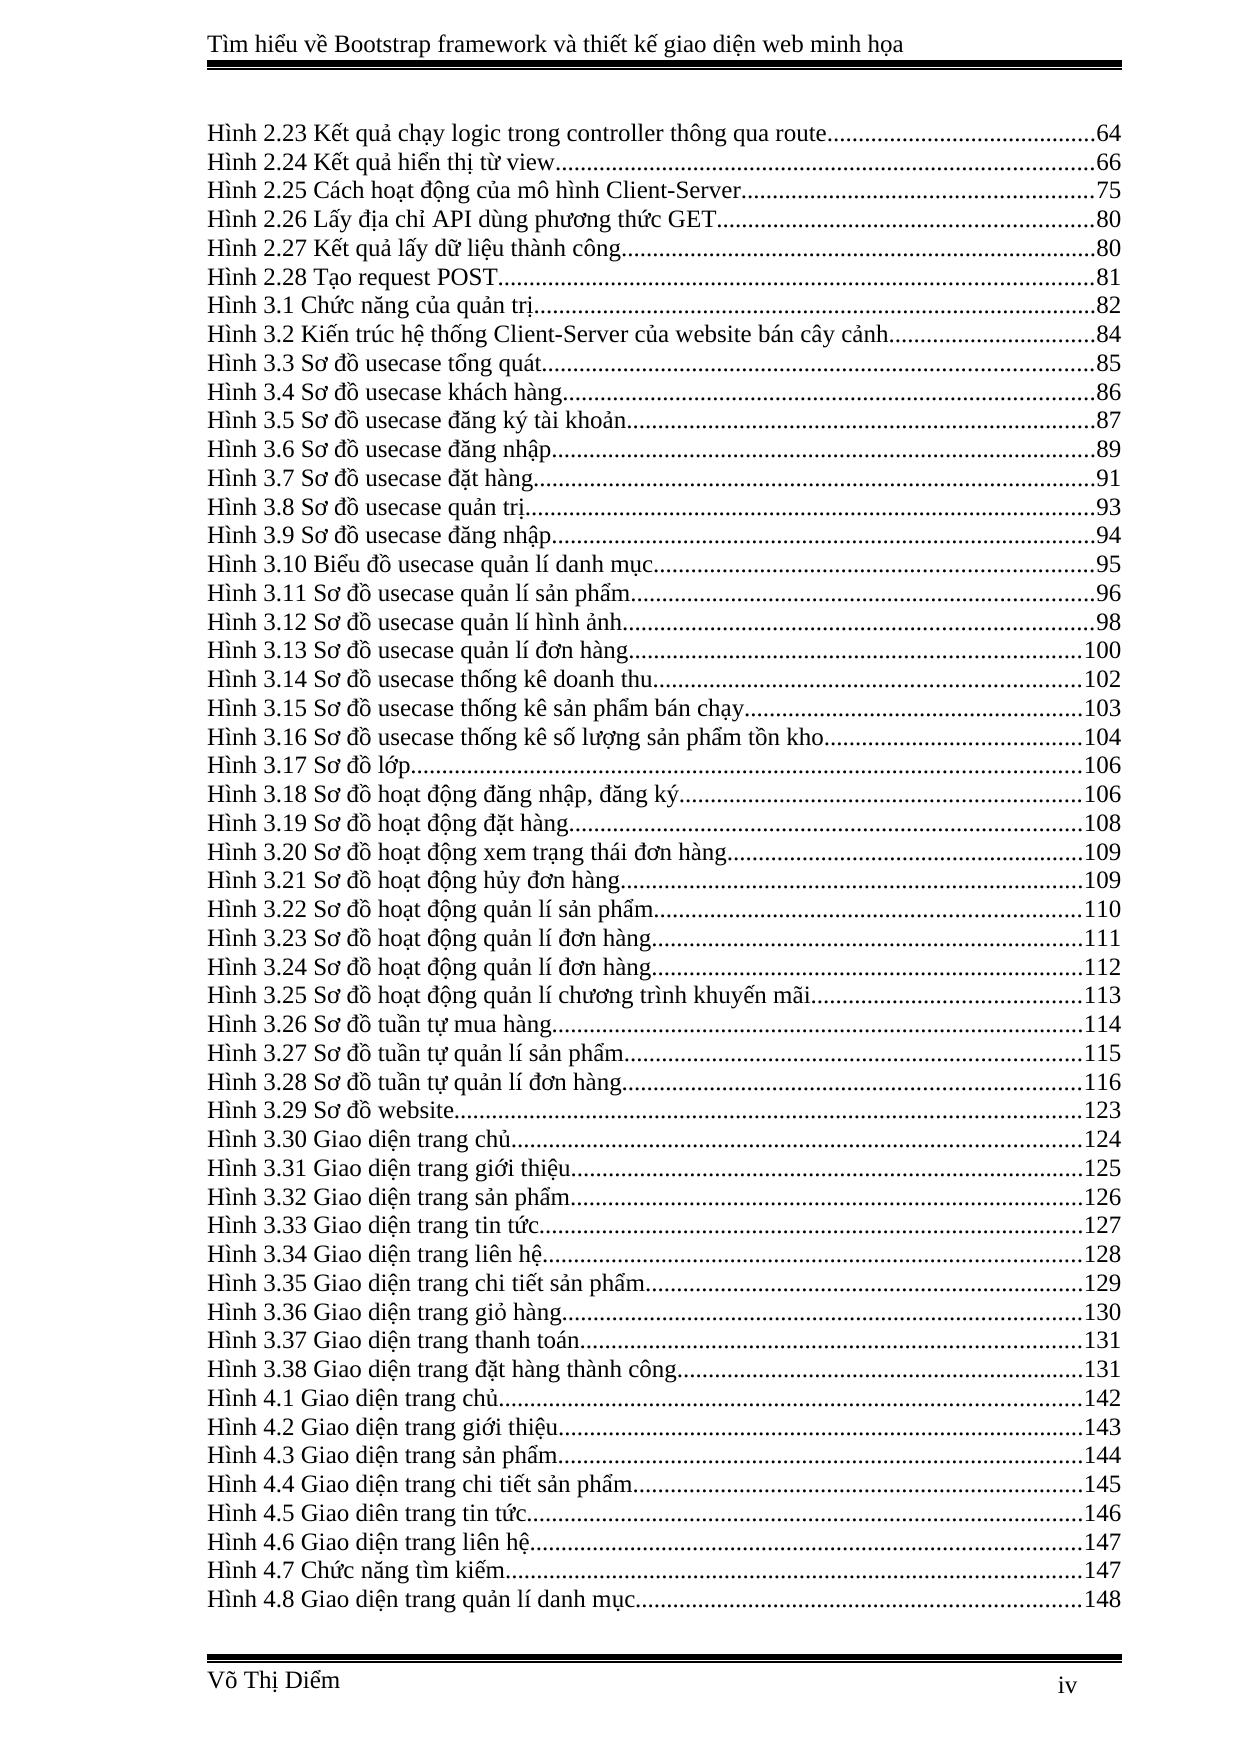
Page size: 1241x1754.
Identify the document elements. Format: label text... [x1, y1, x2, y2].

text Hình 3.10 Biểu đồ usecase quản lí danh mục 95 [207, 549, 1122, 578]
text Hình 3.5 Sơ đồ usecase đăng ký tài khoản 87 [207, 406, 1122, 434]
text Hình 2.25 Cách hoạt động của mô hình Client-Server 75 [207, 176, 1122, 204]
text Hình 3.21 Sơ đồ hoạt động hủy đơn hàng 109 [207, 866, 1122, 894]
text Hình 4.1 Giao diện trang chủ 142 [207, 1383, 1122, 1412]
text Hình 3.32 Giao diện trang sản phẩm 126 [207, 1182, 1122, 1211]
text Hình 3.19 Sơ đồ hoạt động đặt hàng 108 [207, 808, 1122, 837]
text Hình 3.38 Giao diện trang đặt hàng thành công 131 [207, 1354, 1122, 1383]
text Hình 3.22 Sơ đồ hoạt động quản lí sản phẩm 110 [207, 894, 1122, 923]
text Hình 3.15 Sơ đồ usecase thống kê sản phẩm bán chạy 103 [207, 693, 1122, 722]
text Hình 2.24 Kết quả hiển thị từ view 66 [207, 147, 1122, 176]
text Hình 4.3 Giao diện trang sản phẩm 144 [207, 1441, 1122, 1469]
text Hình 3.9 Sơ đồ usecase đăng nhập 94 [207, 521, 1122, 549]
text Hình 3.37 Giao diện trang thanh toán 131 [207, 1326, 1122, 1354]
text Hình 4.6 Giao diện trang liên hệ 147 [207, 1527, 1122, 1556]
text Hình 2.23 Kết quả chạy logic trong controller thông qua route 64 [207, 118, 1122, 147]
text Hình 3.23 Sơ đồ hoạt động quản lí đơn hàng 111 [207, 923, 1122, 952]
text Hình 3.6 Sơ đồ usecase đăng nhập 89 [207, 434, 1122, 463]
text Hình 3.17 Sơ đồ lớp 106 [207, 751, 1122, 779]
text Hình 2.26 Lấy địa chỉ API dùng phương thức GET 80 [207, 204, 1122, 233]
text Hình 4.7 Chức năng tìm kiếm 147 [207, 1556, 1122, 1584]
text Hình 3.11 Sơ đồ usecase quản lí sản phẩm 96 [207, 578, 1122, 607]
text Hình 3.25 Sơ đồ hoạt động quản lí chương trình khuyến mãi 113 [207, 981, 1122, 1009]
text Hình 3.33 Giao diện trang tin tức 127 [207, 1211, 1122, 1239]
text Hình 3.29 Sơ đồ website 123 [207, 1096, 1122, 1124]
text Hình 2.28 Tạo request POST 81 [207, 262, 1122, 291]
text Hình 3.18 Sơ đồ hoạt động đăng nhập, đăng ký 106 [207, 779, 1122, 808]
text Hình 3.36 Giao diện trang giỏ hàng 130 [207, 1297, 1122, 1326]
text Hình 3.3 Sơ đồ usecase tổng quát 85 [207, 348, 1122, 377]
text Hình 3.1 Chức năng của quản trị 82 [207, 291, 1122, 319]
text Hình 3.24 Sơ đồ hoạt động quản lí đơn hàng 112 [207, 952, 1122, 981]
text Hình 4.4 Giao diện trang chi tiết sản phẩm 145 [207, 1469, 1122, 1498]
text Hình 4.5 Giao diên trang tin tức 146 [207, 1498, 1122, 1527]
text Hình 4.8 Giao diện trang quản lí danh mục 148 [207, 1584, 1122, 1613]
text Hình 3.30 Giao diện trang chủ 124 [207, 1124, 1122, 1153]
text Hình 3.26 Sơ đồ tuần tự mua hàng 114 [207, 1009, 1122, 1038]
text Hình 3.35 Giao diện trang chi tiết sản phẩm 129 [207, 1268, 1122, 1297]
text Hình 3.16 Sơ đồ usecase thống kê số lượng sản phẩm tồn kho 104 [207, 722, 1122, 751]
text Hình 3.13 Sơ đồ usecase quản lí đơn hàng 100 [207, 636, 1122, 664]
text Hình 2.27 Kết quả lấy dữ liệu thành công 80 [207, 233, 1122, 262]
text Hình 3.20 Sơ đồ hoạt động xem trạng thái đơn hàng 109 [207, 837, 1122, 866]
text Hình 3.27 Sơ đồ tuần tự quản lí sản phẩm 115 [207, 1038, 1122, 1067]
text Hình 3.7 Sơ đồ usecase đặt hàng 91 [207, 463, 1122, 492]
text Hình 3.4 Sơ đồ usecase khách hàng 86 [207, 377, 1122, 406]
text Hình 3.2 Kiến trúc hệ thống Client-Server của website bán cây cảnh 84 [207, 319, 1122, 348]
text Hình 4.2 Giao diện trang giới thiệu 143 [207, 1412, 1122, 1441]
text Hình 3.14 Sơ đồ usecase thống kê doanh thu 102 [207, 664, 1122, 693]
text Hình 3.34 Giao diện trang liên hệ 128 [207, 1239, 1122, 1268]
text Hình 3.31 Giao diện trang giới thiệu 125 [207, 1153, 1122, 1182]
text Hình 3.12 Sơ đồ usecase quản lí hình ảnh 98 [207, 607, 1122, 636]
text Hình 3.28 Sơ đồ tuần tự quản lí đơn hàng 116 [207, 1067, 1122, 1096]
text Hình 3.8 Sơ đồ usecase quản trị 93 [207, 492, 1122, 521]
